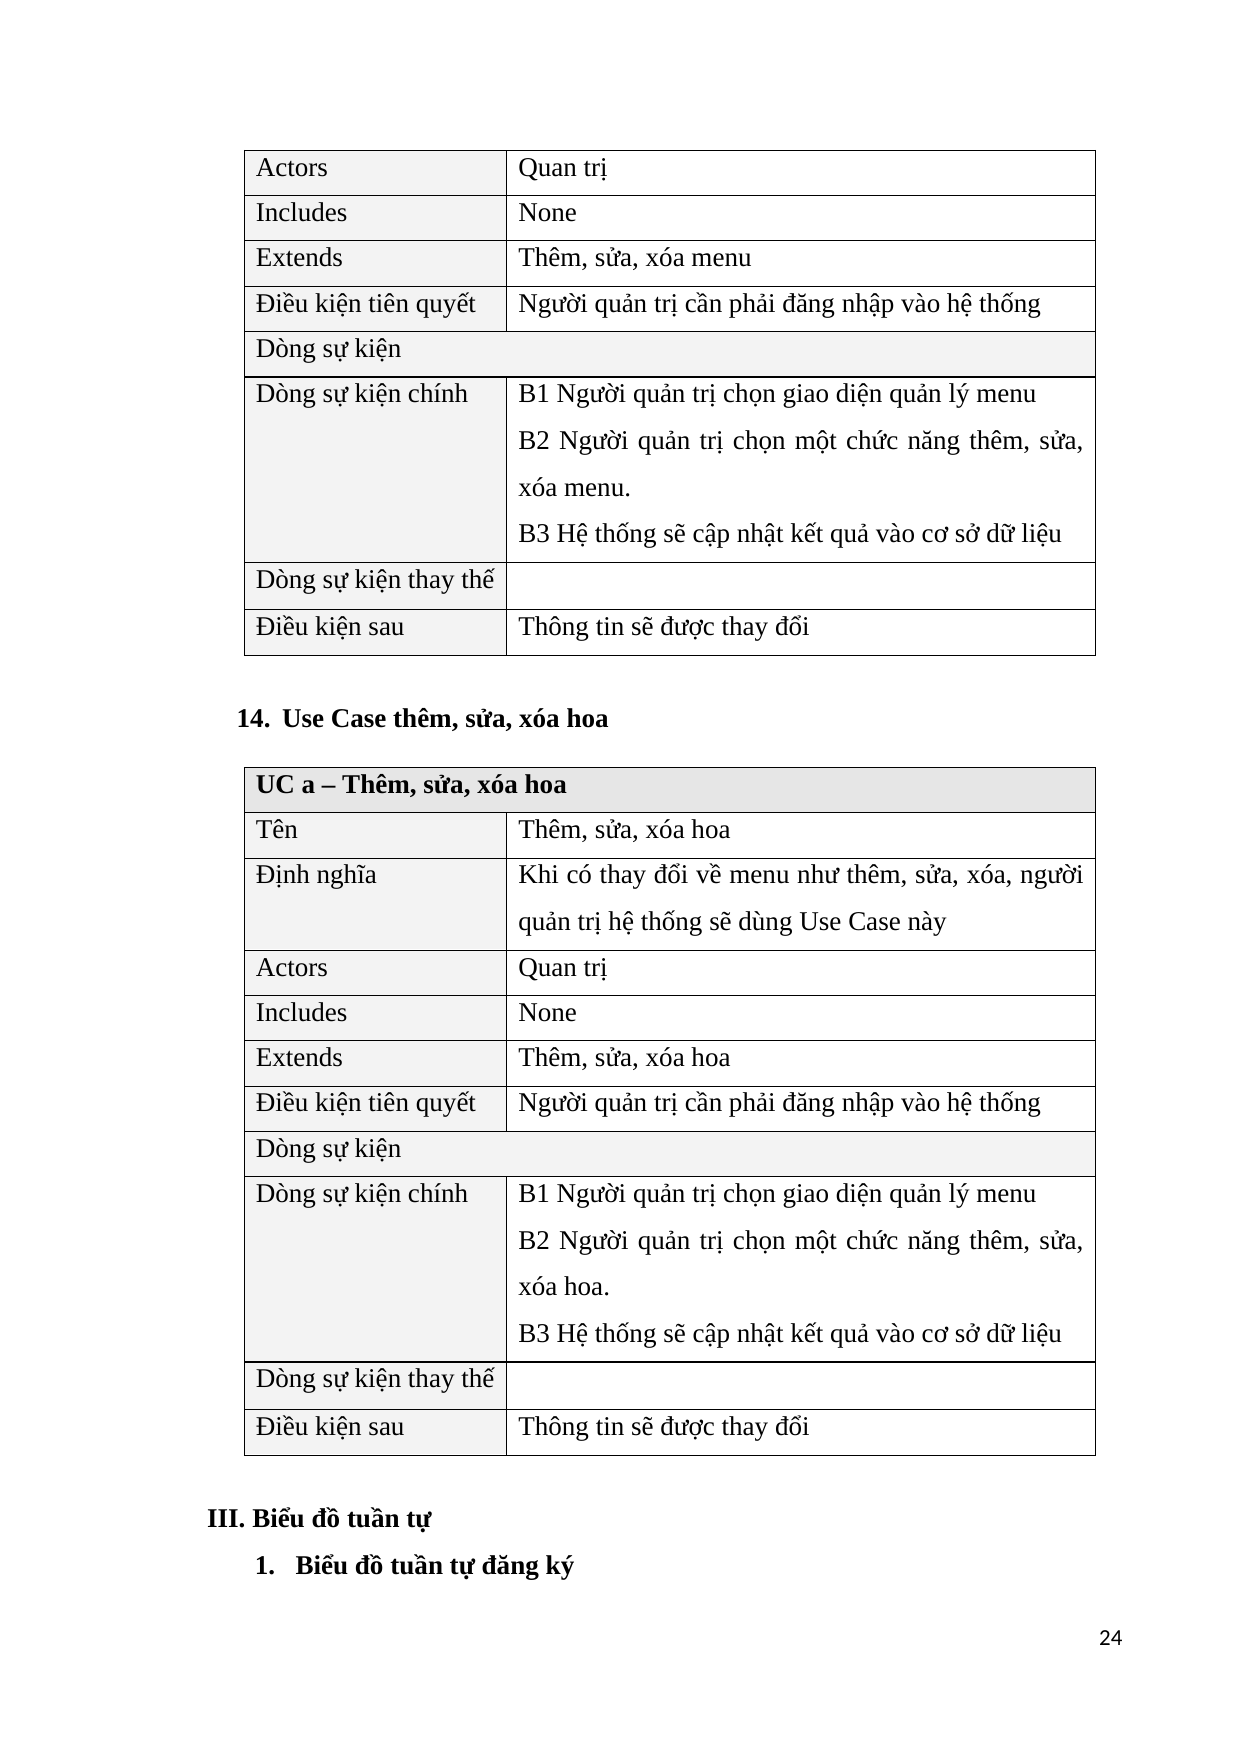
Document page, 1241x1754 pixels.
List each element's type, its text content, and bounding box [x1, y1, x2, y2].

table_cell Dòng sự kiện [245, 1132, 1095, 1176]
table_cell None [507, 196, 1095, 240]
table_cell Thêm, sửa, xóa menu [507, 241, 1095, 286]
table_cell Tên [245, 813, 506, 858]
table_cell [507, 1363, 1095, 1409]
table_cell Actors [245, 151, 506, 195]
table_cell Khi có thay đổi về menu như thêm, sửa, xóa, người quản trị hệ thống sẽ dùng Use Case này [507, 859, 1095, 949]
table_cell [507, 563, 1095, 609]
table_cell Người quản trị cần phải đăng nhập vào hệ thống [507, 1087, 1095, 1131]
table_cell Dòng sự kiện chính [245, 378, 506, 562]
table_cell Actors [245, 951, 506, 995]
table_cell B1 Người quản trị chọn giao diện quản lý menu B2 Người quản trị chọn một chức năng thêm, sửa, xóa hoa. B3 Hệ thống sẽ cập nhật kết quả vào cơ sở dữ liệu [507, 1177, 1095, 1361]
table_cell Điều kiện sau [245, 610, 506, 655]
table_cell Dòng sự kiện [245, 332, 1095, 376]
table_cell Dòng sự kiện thay thế [245, 1363, 506, 1409]
table_cell Thông tin sẽ được thay đổi [507, 1410, 1095, 1454]
table_cell Thêm, sửa, xóa hoa [507, 813, 1095, 858]
table_cell Thông tin sẽ được thay đổi [507, 610, 1095, 655]
table_cell Quan trị [507, 151, 1095, 195]
list Use Case thêm, sửa, xóa hoa [236, 702, 1122, 733]
table_cell Includes [245, 196, 506, 240]
table_cell Quan trị [507, 951, 1095, 995]
table_cell Thêm, sửa, xóa hoa [507, 1041, 1095, 1086]
list Biểu đồ tuần tự đăng ký [254, 1549, 1122, 1580]
table_cell Includes [245, 996, 506, 1040]
table_cell Người quản trị cần phải đăng nhập vào hệ thống [507, 287, 1095, 331]
table_cell Extends [245, 241, 506, 286]
table_cell Điều kiện tiên quyết [245, 1087, 506, 1131]
table_cell Điều kiện tiên quyết [245, 287, 506, 331]
table_cell None [507, 996, 1095, 1040]
text Biểu đồ tuần tự [207, 1502, 1122, 1533]
table_cell Extends [245, 1041, 506, 1086]
table_cell Điều kiện sau [245, 1410, 506, 1454]
table_cell Định nghĩa [245, 859, 506, 949]
table_cell Dòng sự kiện thay thế [245, 563, 506, 609]
table_header UC a – Thêm, sửa, xóa hoa [245, 768, 1095, 812]
table_cell B1 Người quản trị chọn giao diện quản lý menu B2 Người quản trị chọn một chức năng thêm, sửa, xóa menu. B3 Hệ thống sẽ cập nhật kết quả vào cơ sở dữ liệu [507, 378, 1095, 562]
table_cell Dòng sự kiện chính [245, 1177, 506, 1361]
